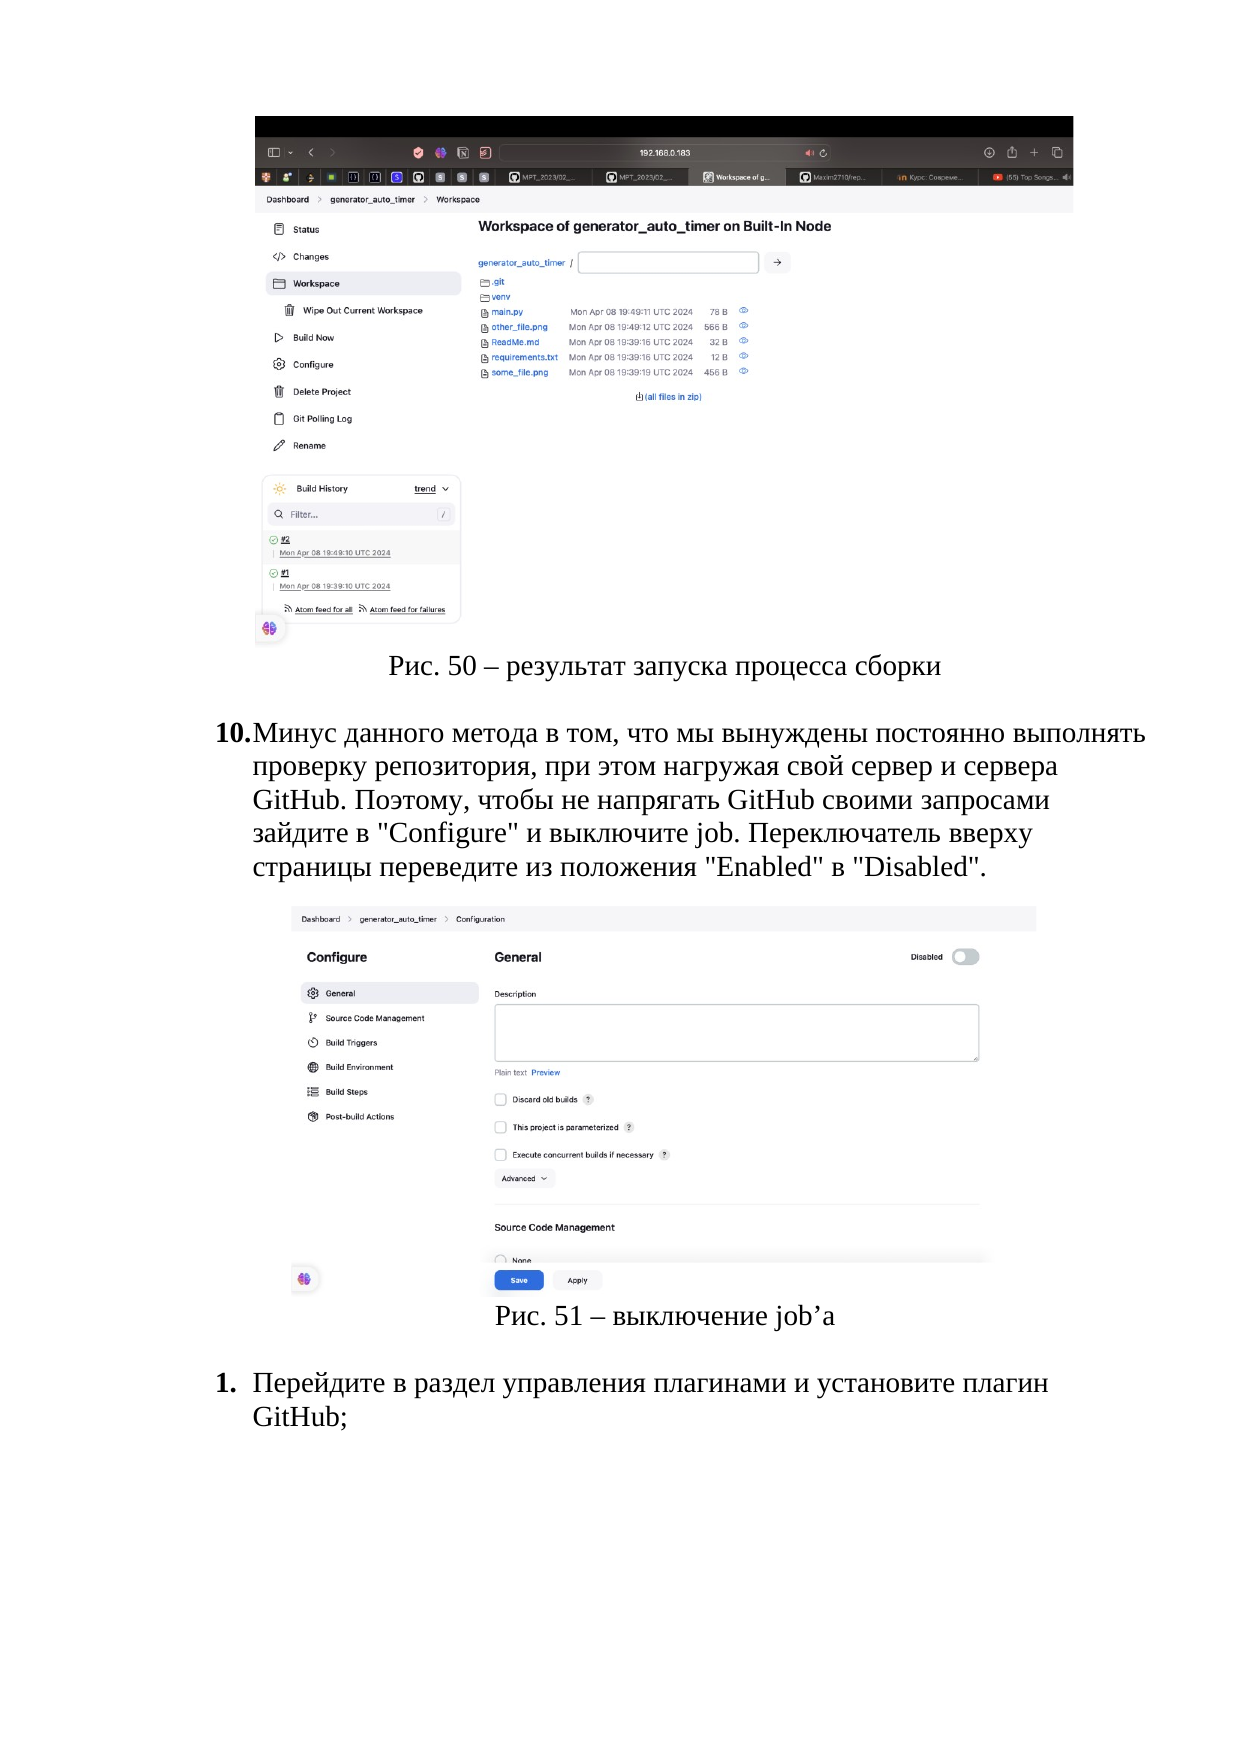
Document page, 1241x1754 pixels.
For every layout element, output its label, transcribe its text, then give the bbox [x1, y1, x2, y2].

list Перейдите в раздел управления плагинами и установите плагин GitHub; [215, 1365, 1108, 1432]
text Рис. 50 – результат запуска процесса сборки [206, 648, 1123, 681]
list Минус данного метода в том, что мы вынуждены постоянно выполнять проверку репозитория, при этом нагружая свой сервер и сервера GitHub. Поэтому, чтобы не напрягать GitHub своими запросами зайдите в "Configure" и выключите job. Переключатель вверху страницы переведите из положения "Enabled" в "Disabled". [215, 715, 1148, 883]
picture [255, 116, 1074, 648]
picture [291, 906, 1037, 1297]
text Рис. 51 – выключение job’a [207, 1298, 1123, 1332]
